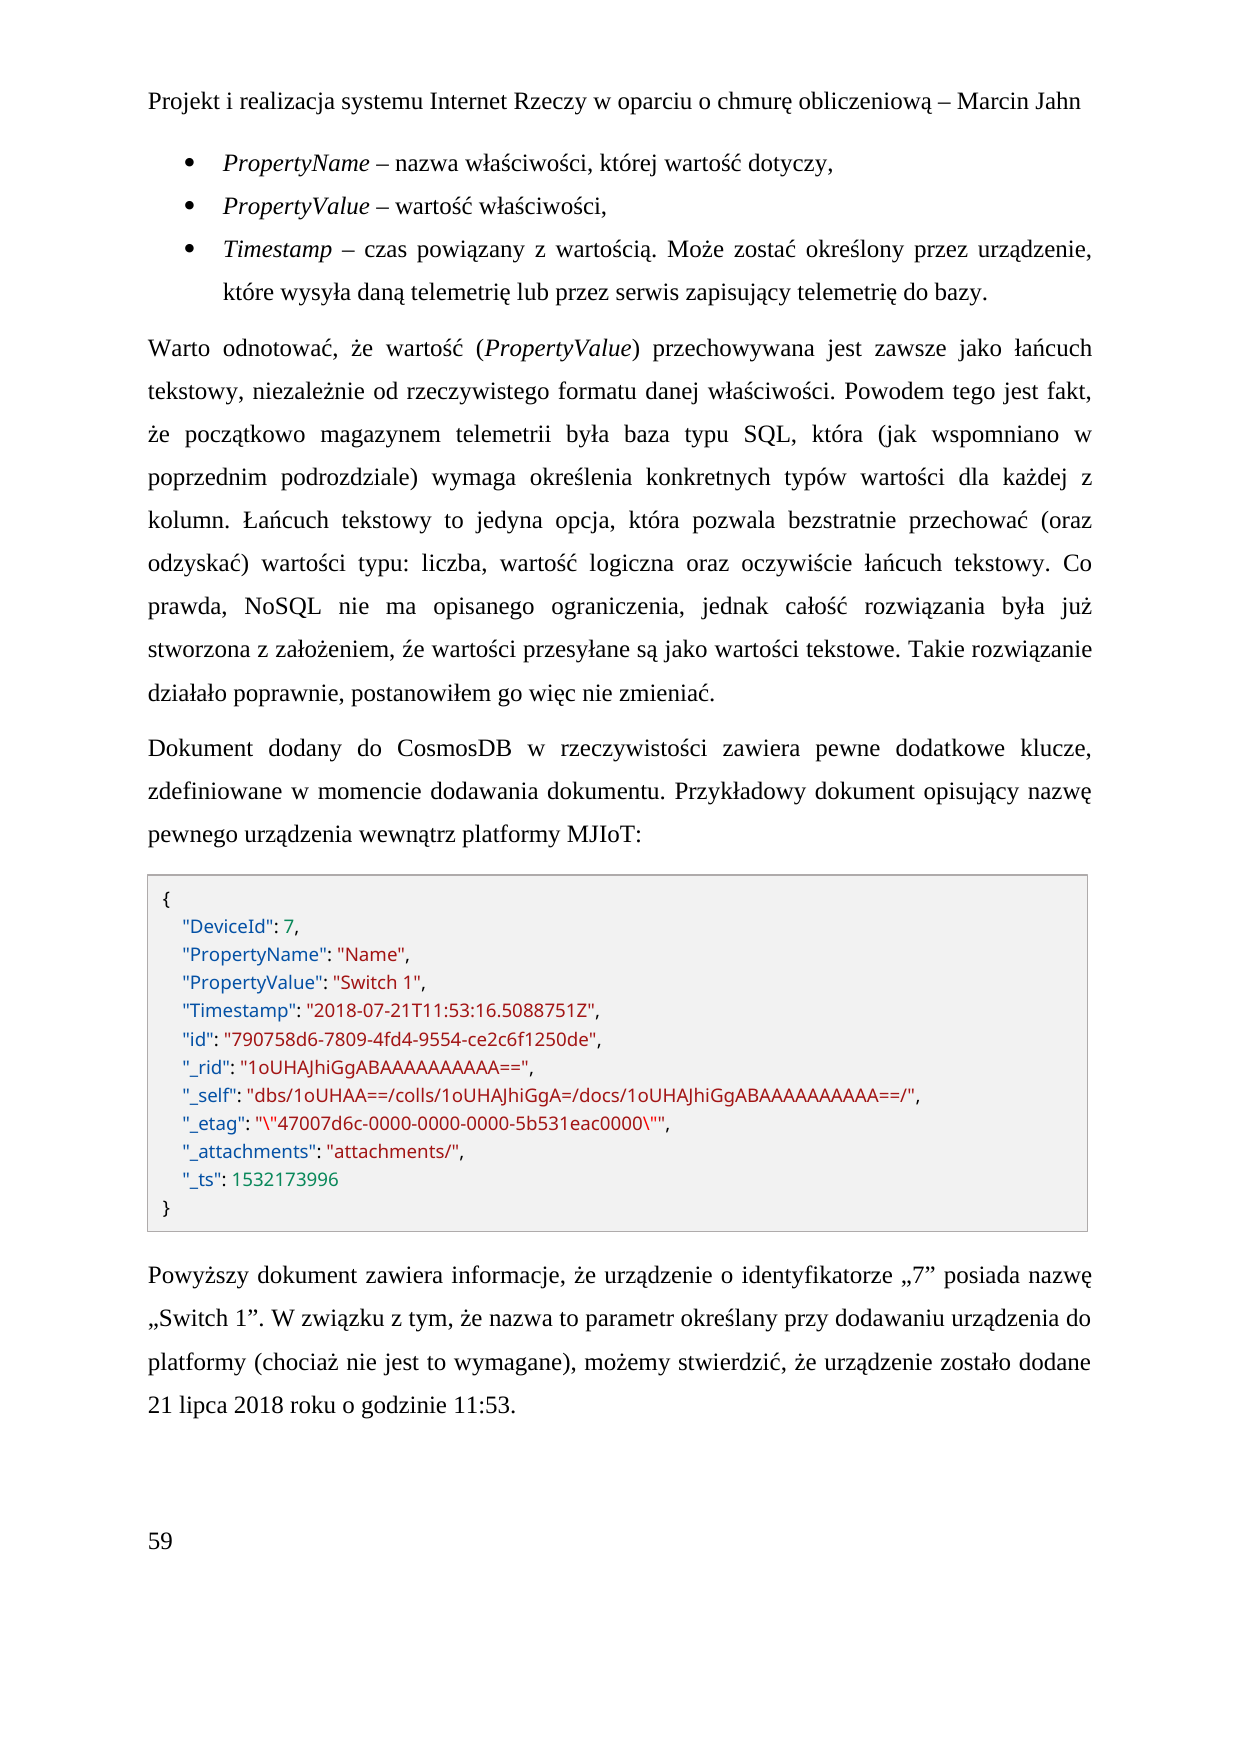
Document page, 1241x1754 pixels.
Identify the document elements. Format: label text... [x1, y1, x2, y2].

text Dokument dodany do CosmosDB w rzeczywistości zawiera pewne dodatkowe klucze, zdefiniowane w momencie dodawania dokumentu. Przykładowy dokument opisujący nazwę pewnego urządzenia wewnątrz platformy MJIoT: [148, 733, 1093, 848]
list Timestamp – czas powiązany z wartością. Może zostać określony przez urządzenie, które wysyła daną telemetrię lub przez serwis zapisujący telemetrię do bazy. [185, 234, 1093, 306]
list PropertyName – nazwa właściwości, której wartość dotyczy, [185, 148, 1093, 176]
list PropertyValue – wartość właściwości, [185, 191, 1093, 219]
text Powyższy dokument zawiera informacje, że urządzenie o identyfikatorze „7” posiada nazwę „Switch 1”. W związku z tym, że nazwa to parametr określany przy dodawaniu urządzenia do platformy (chociaż nie jest to wymagane), możemy stwierdzić, że urządzenie zostało dodane 21 lipca 2018 roku o godzinie 11:53. [148, 1260, 1093, 1418]
text Warto odnotować, że wartość (PropertyValue) przechowywana jest zawsze jako łańcuch tekstowy, niezależnie od rzeczywistego formatu danej właściwości. Powodem tego jest fakt, że początkowo magazynem telemetrii była baza typu SQL, która (jak wspomniano w poprzednim podrozdziale) wymaga określenia konkretnych typów wartości dla każdej z kolumn. Łańcuch tekstowy to jedyna opcja, która pozwala bezstratnie przechować (oraz odzyskać) wartości typu: liczba, wartość logiczna oraz oczywiście łańcuch tekstowy. Co prawda, NoSQL nie ma opisanego ograniczenia, jednak całość rozwiązania była już stworzona z założeniem, źe wartości przesyłane są jako wartości tekstowe. Takie rozwiązanie działało poprawnie, postanowiłem go więc nie zmieniać. [148, 333, 1093, 706]
